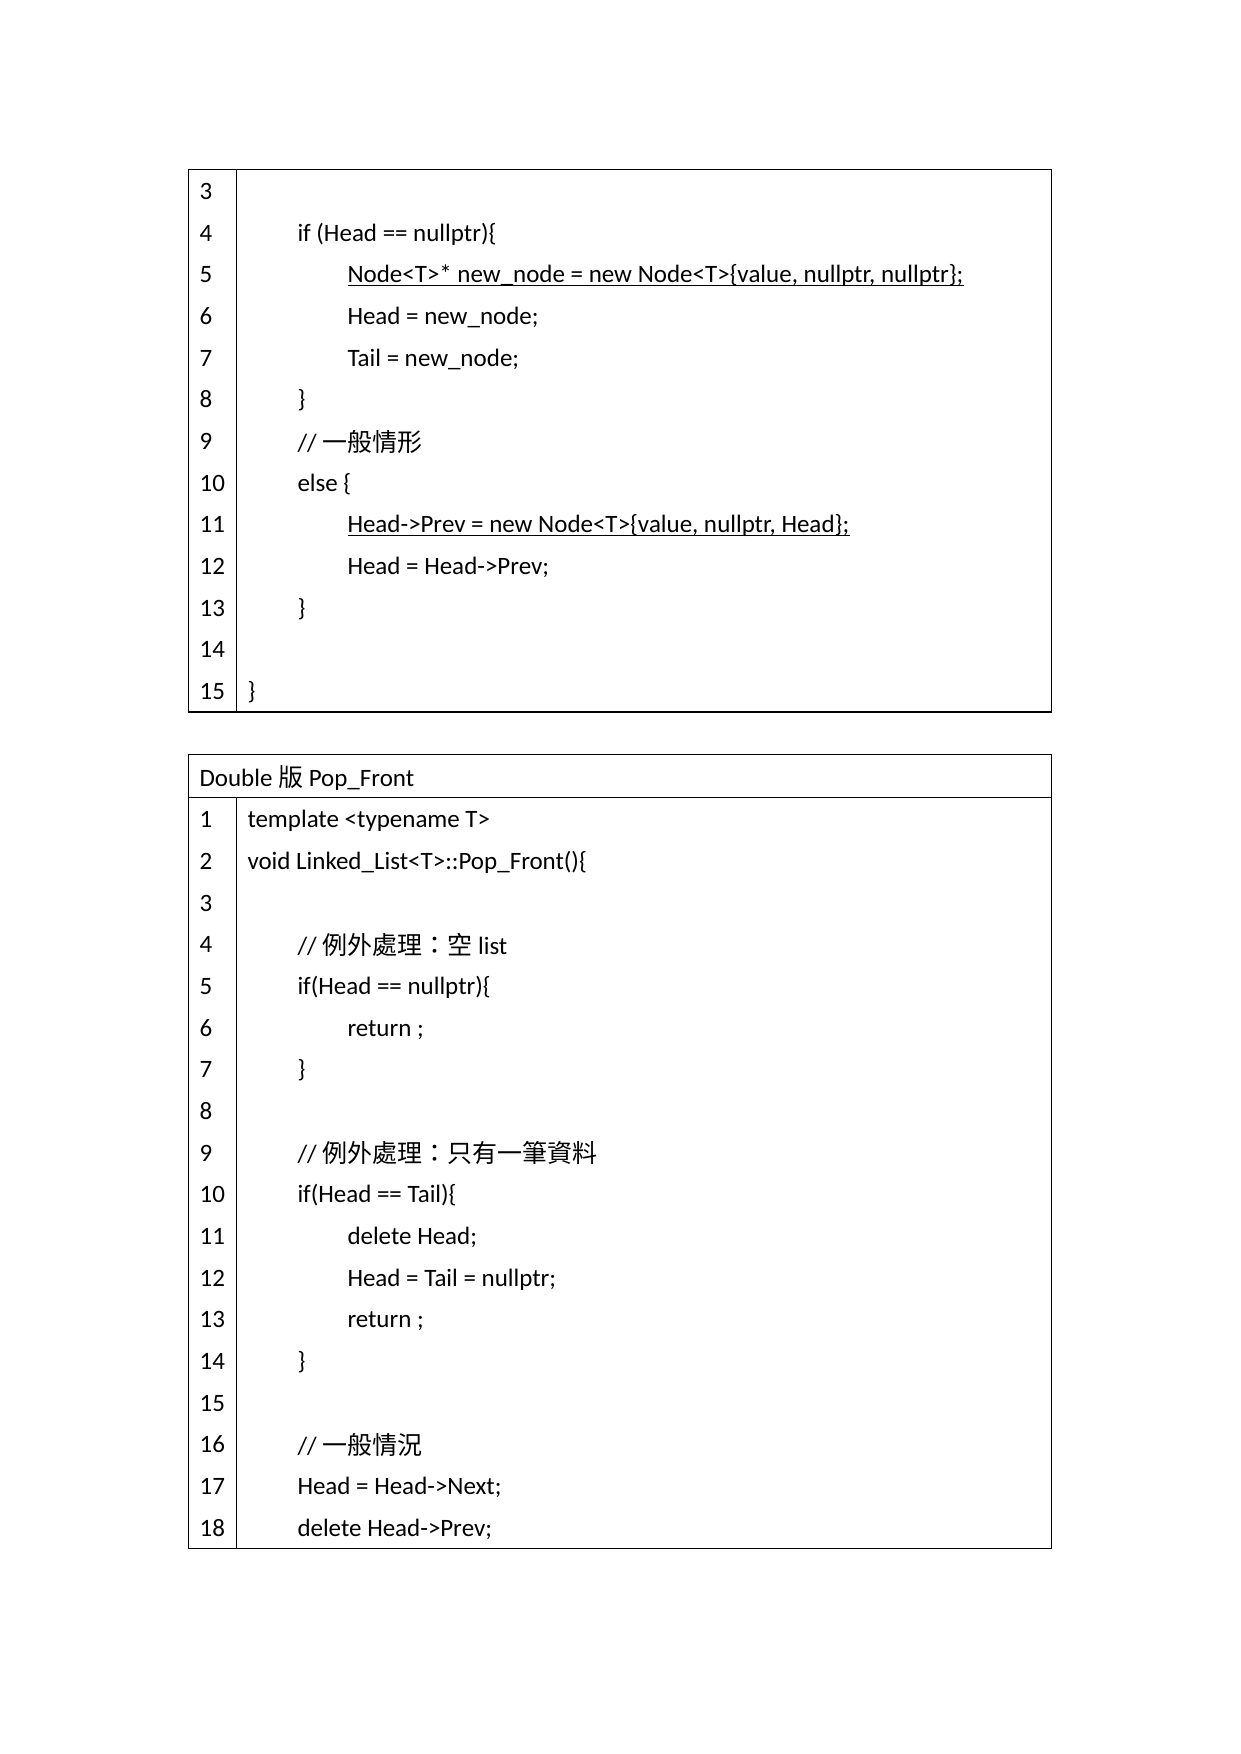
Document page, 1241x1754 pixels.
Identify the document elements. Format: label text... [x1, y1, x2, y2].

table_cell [237, 170, 1051, 711]
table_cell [189, 170, 236, 711]
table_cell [189, 798, 236, 1548]
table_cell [237, 798, 1051, 1548]
table_header Double 版 Pop_Front [189, 755, 1051, 797]
